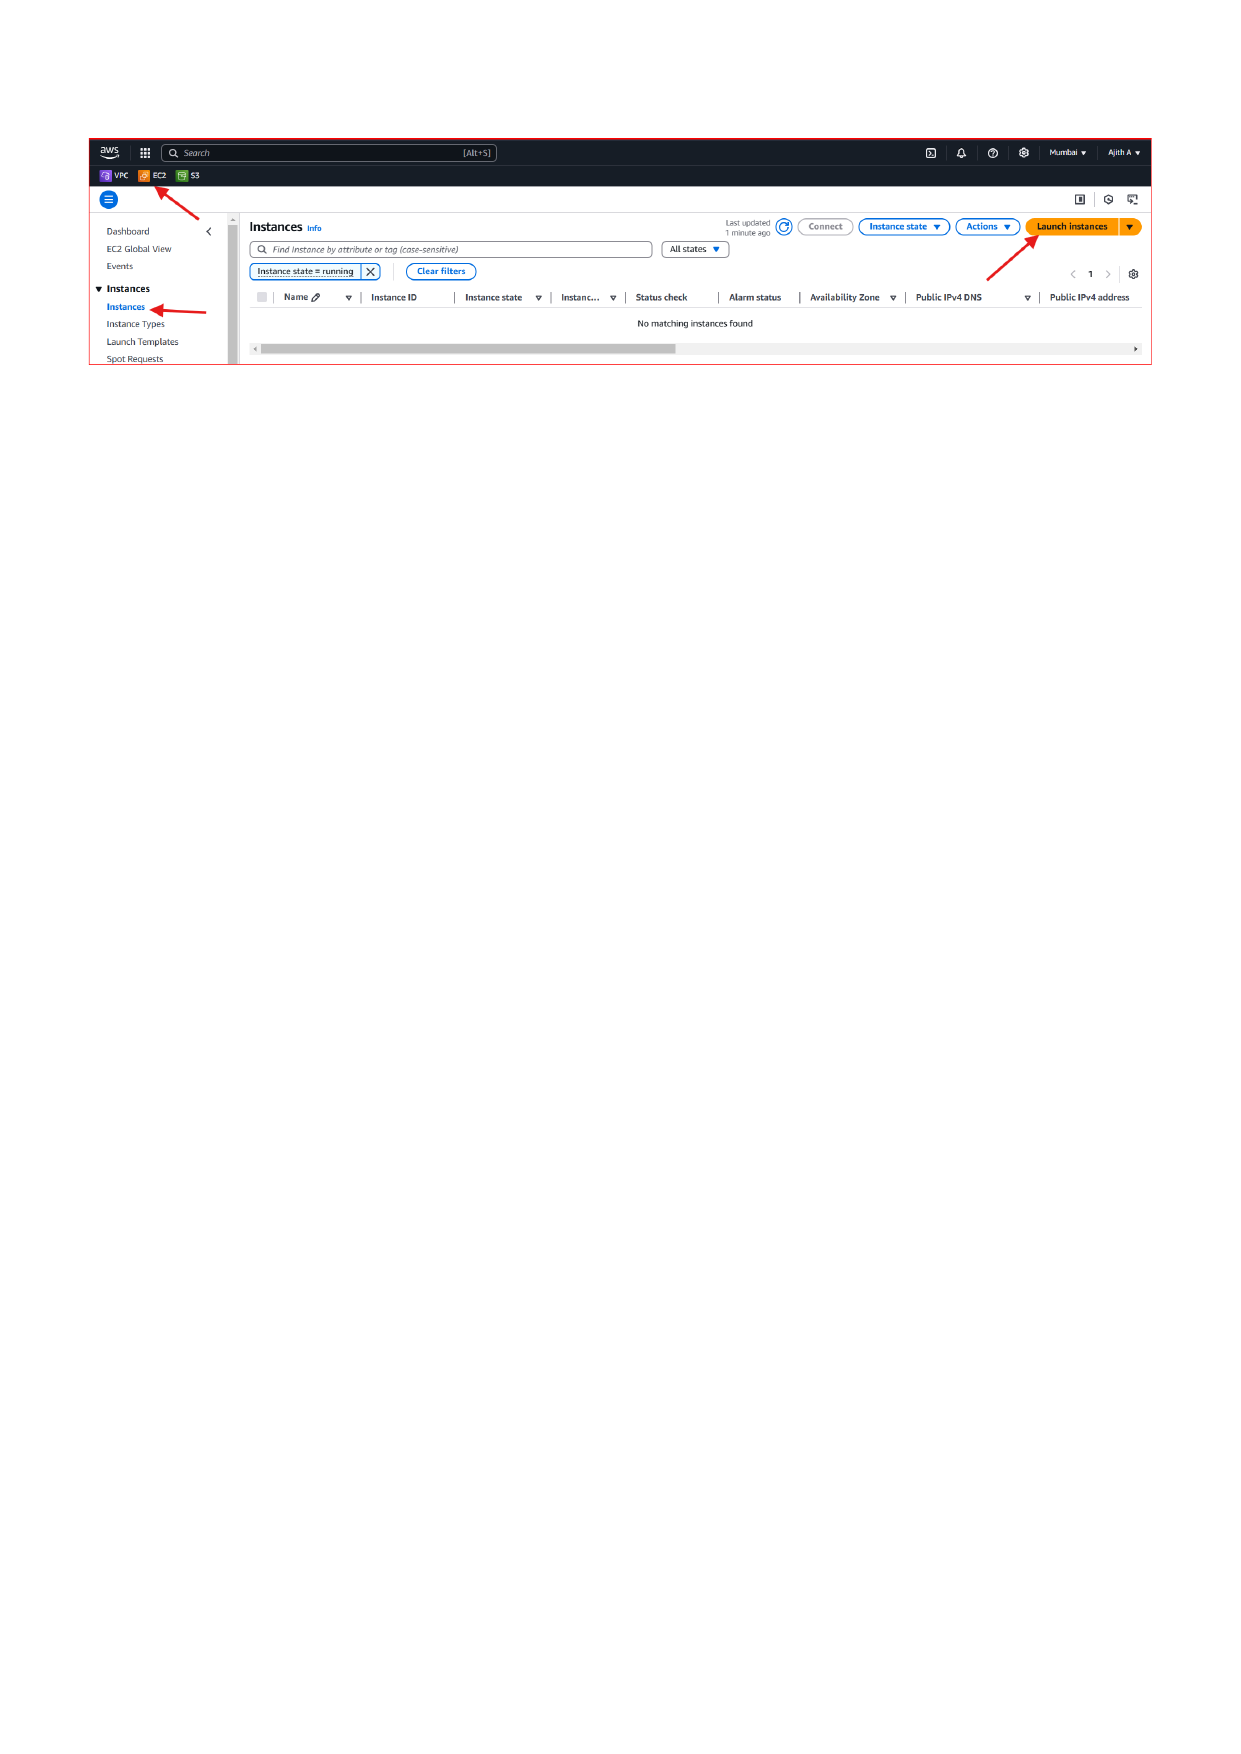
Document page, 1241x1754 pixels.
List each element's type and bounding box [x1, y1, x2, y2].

picture [88, 138, 1152, 365]
